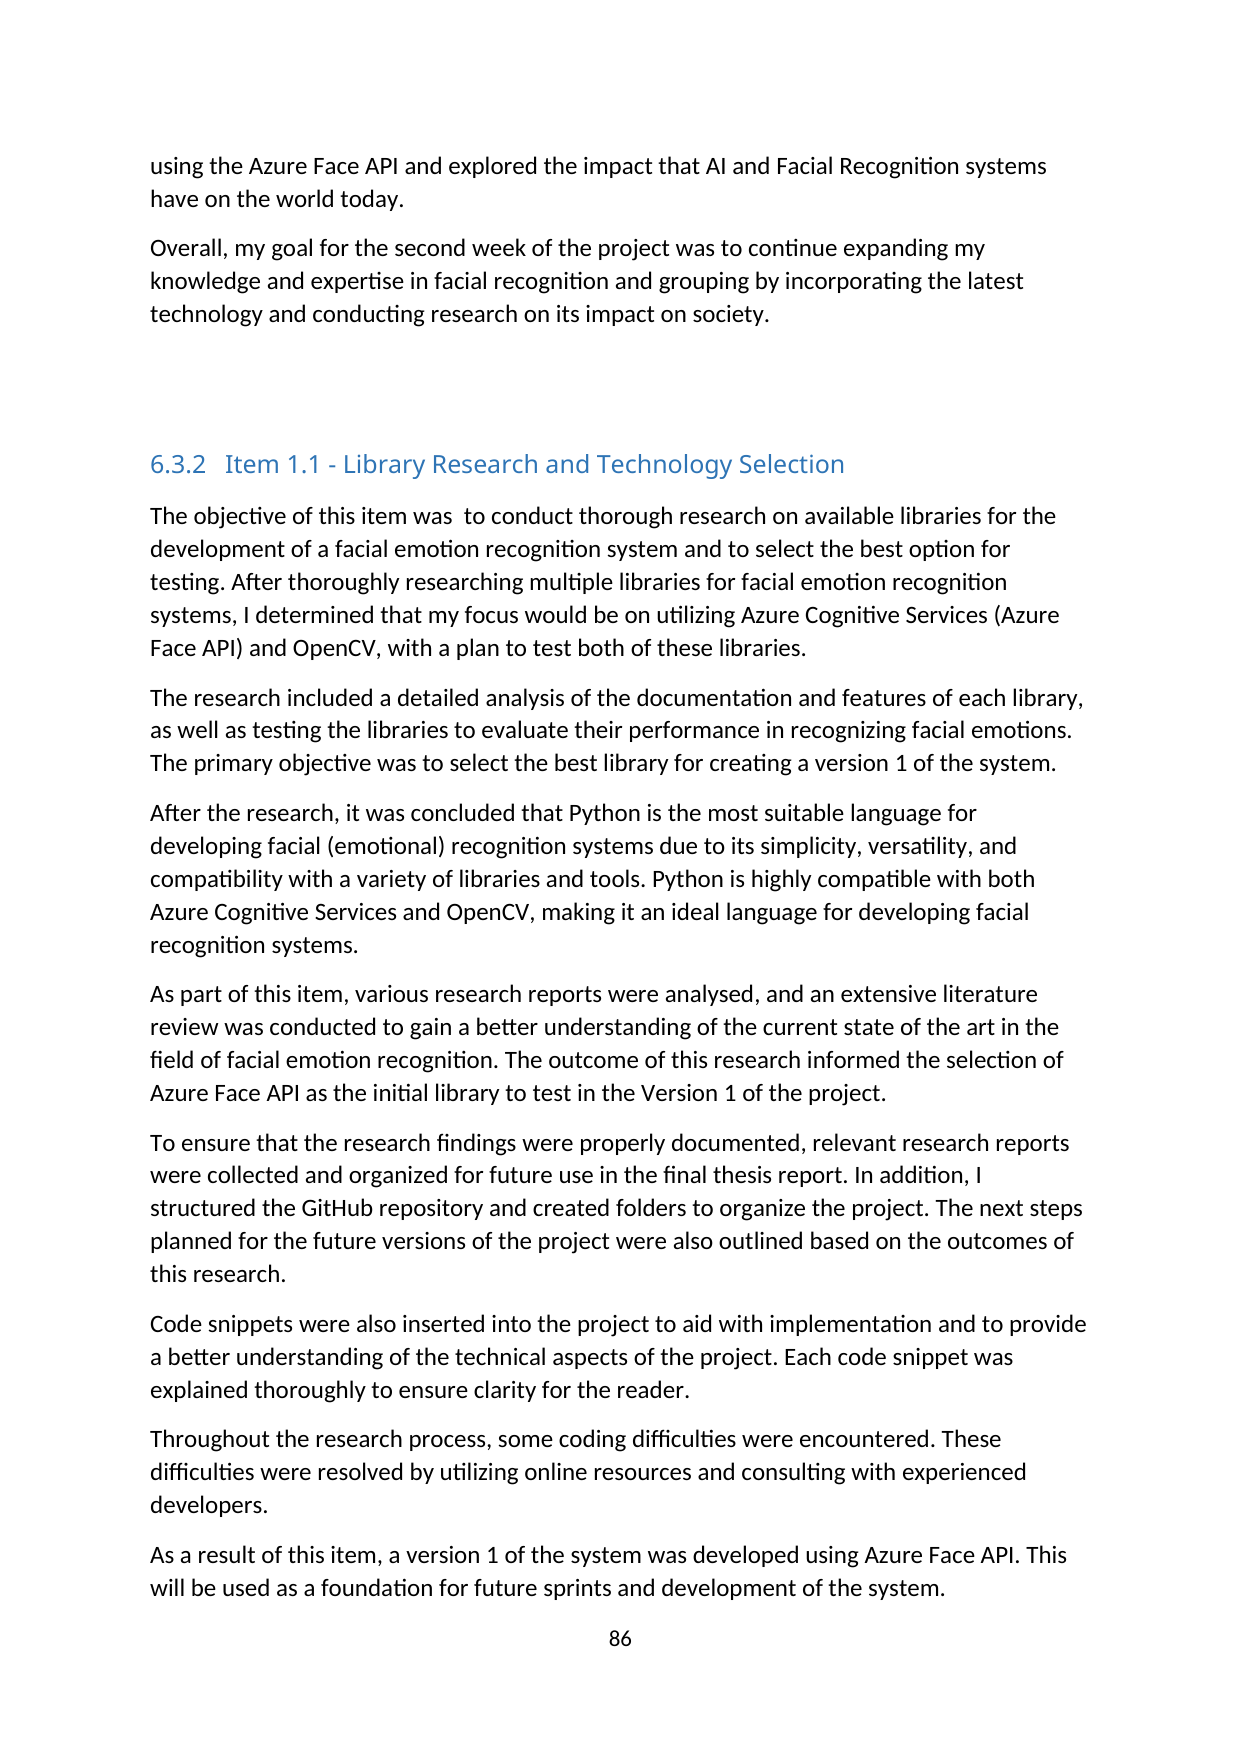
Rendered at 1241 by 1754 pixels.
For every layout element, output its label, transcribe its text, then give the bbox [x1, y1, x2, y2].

text To ensure that the research findings were properly documented, relevant research reports were collected and organized for future use in the final thesis report. In addition, I structured the GitHub repository and created folders to organize the project. The next steps planned for the future versions of the project were also outlined based on the outcomes of this research. [150, 1127, 1090, 1289]
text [150, 150, 1090, 213]
text Code snippets were also inserted into the project to aid with implementation and to provide a better understanding of the technical aspects of the project. Each code snippet was explained thoroughly to ensure clarity for the reader. [150, 1308, 1090, 1404]
text After the research, it was concluded that Python is the most suitable language for developing facial (emotional) recognition systems due to its simplicity, versatility, and compatibility with a variety of libraries and tools. Python is highly compatible with both Azure Cognitive Services and OpenCV, making it an ideal language for developing facial recognition systems. [150, 797, 1090, 959]
text Throughout the research process, some coding difficulties were encountered. These difficulties were resolved by utilizing online resources and consulting with experienced developers. [150, 1423, 1090, 1520]
text The research included a detailed analysis of the documentation and features of each library, as well as testing the libraries to evaluate their performance in recognizing facial emotions. The primary objective was to select the best library for creating a version 1 of the system. [150, 682, 1090, 778]
text As part of this item, various research reports were analysed, and an extensive literature review was conducted to gain a better understanding of the current state of the art in the field of facial emotion recognition. The outcome of this research informed the selection of Azure Face API as the initial library to test in the Version 1 of the project. [150, 978, 1090, 1108]
text As a result of this item, a version 1 of the system was developed using Azure Face API. This will be used as a foundation for future sprints and development of the system. [150, 1539, 1090, 1602]
text Overall, my goal for the second week of the project was to continue expanding my knowledge and expertise in facial recognition and grouping by incorporating the latest technology and conducting research on its impact on society. [150, 232, 1090, 329]
text The objective of this item was to conduct thorough research on available libraries for the development of a facial emotion recognition system and to select the best option for testing. After thoroughly researching multiple libraries for facial emotion recognition systems, I determined that my focus would be on utilizing Azure Cognitive Services (Azure Face API) and OpenCV, with a plan to test both of these libraries. [150, 501, 1090, 663]
subtitle Item 1.1 - Library Research and Technology Selection [150, 447, 1090, 481]
